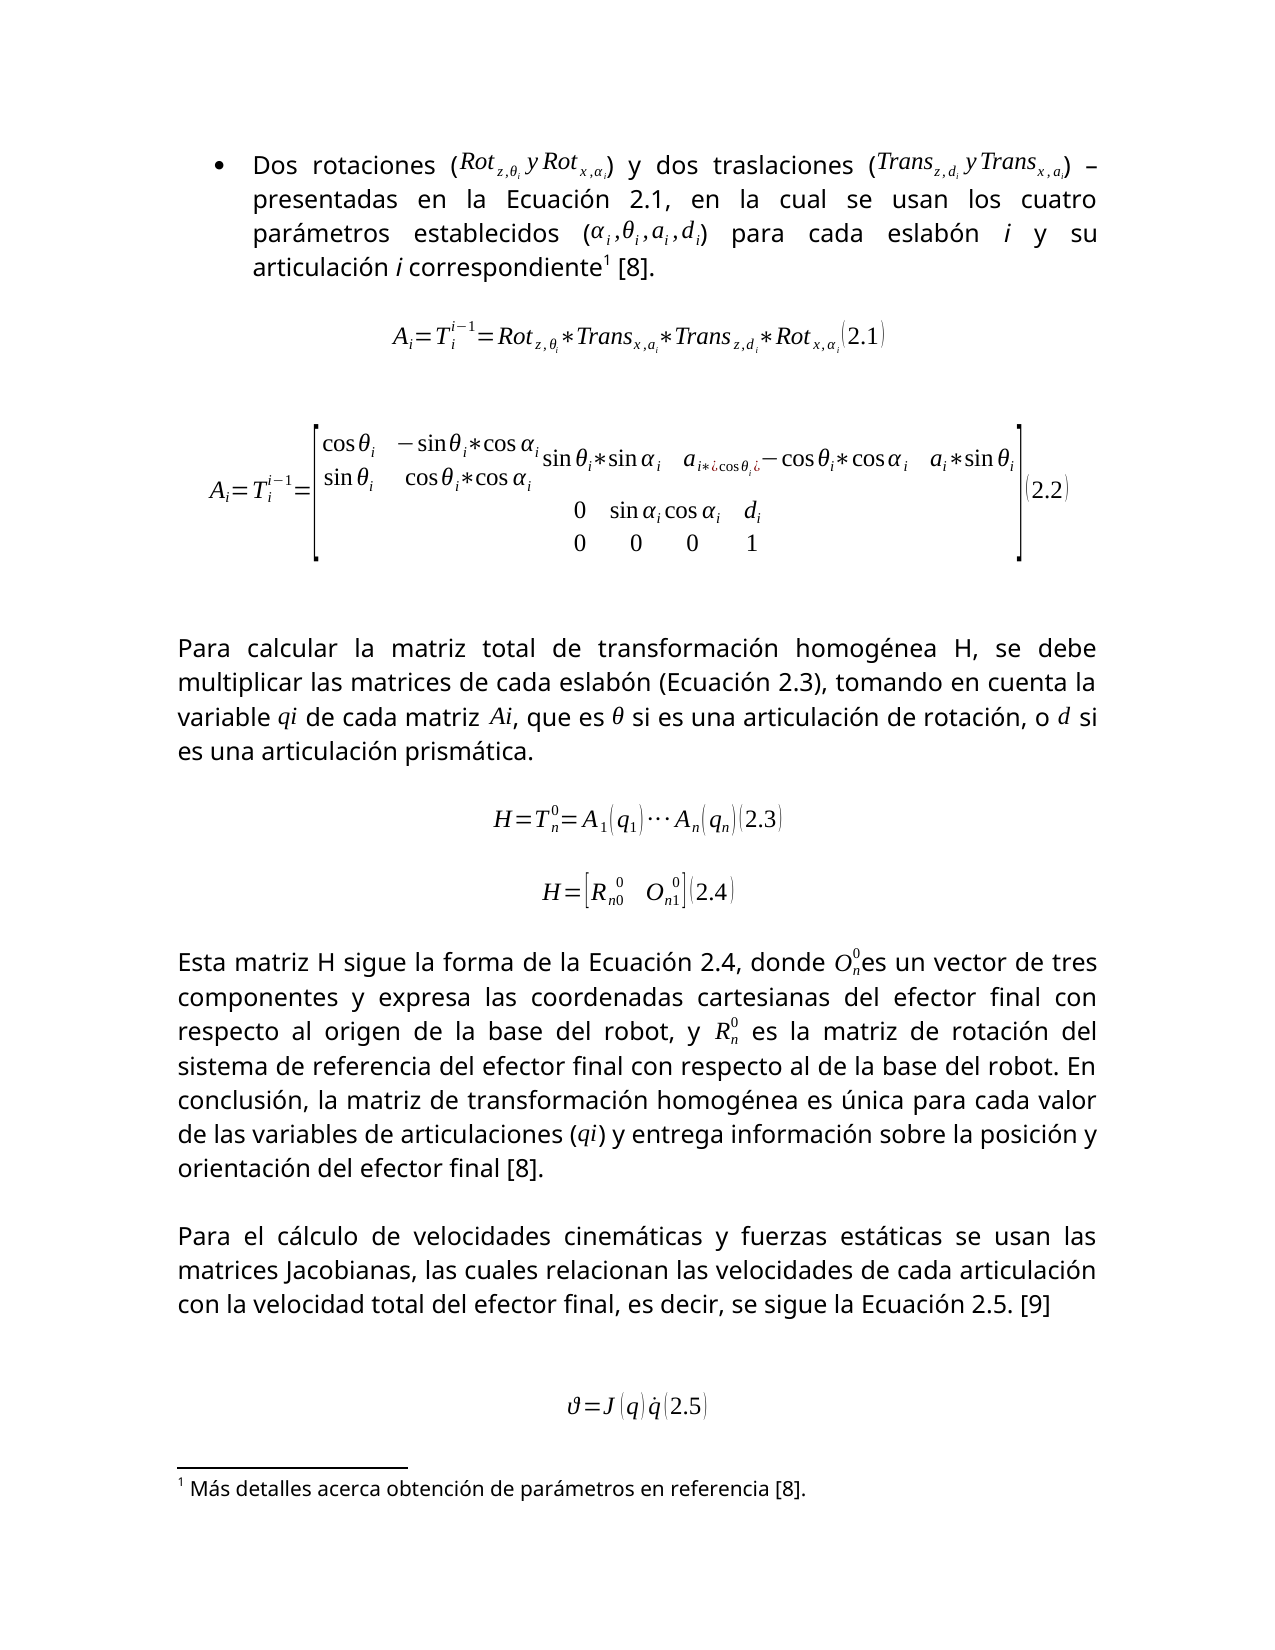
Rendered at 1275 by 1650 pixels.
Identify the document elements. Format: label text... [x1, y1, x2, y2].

text Para calcular la matriz total de transformación homogénea H, se debe multiplicar las matrices de cada eslabón (Ecuación 2.3), tomando en cuenta la variable de cada matriz , que es si es una articulación de rotación, o si es una articulación prismática. [177, 631, 1098, 767]
text Esta matriz H sigue la forma de la Ecuación 2.4, donde es un vector de tres componentes y expresa las coordenadas cartesianas del efector final con respecto al origen de la base del robot, y es la matriz de rotación del sistema de referencia del efector final con respecto al de la base del robot. En conclusión, la matriz de transformación homogénea es única para cada valor de las variables de articulaciones () y entrega información sobre la posición y orientación del efector final [8]. [177, 944, 1098, 1184]
list Dos rotaciones () y dos traslaciones () – presentadas en la Ecuación 2.1, en la cual se usan los cuatro parámetros establecidos () para cada eslabón i y su articulación i correspondiente [8]. [215, 148, 1098, 284]
text Para el cálculo de velocidades cinemáticas y fuerzas estáticas se usan las matrices Jacobianas, las cuales relacionan las velocidades de cada articulación con la velocidad total del efector final, es decir, se sigue la Ecuación 2.5. [9] [177, 1219, 1098, 1321]
